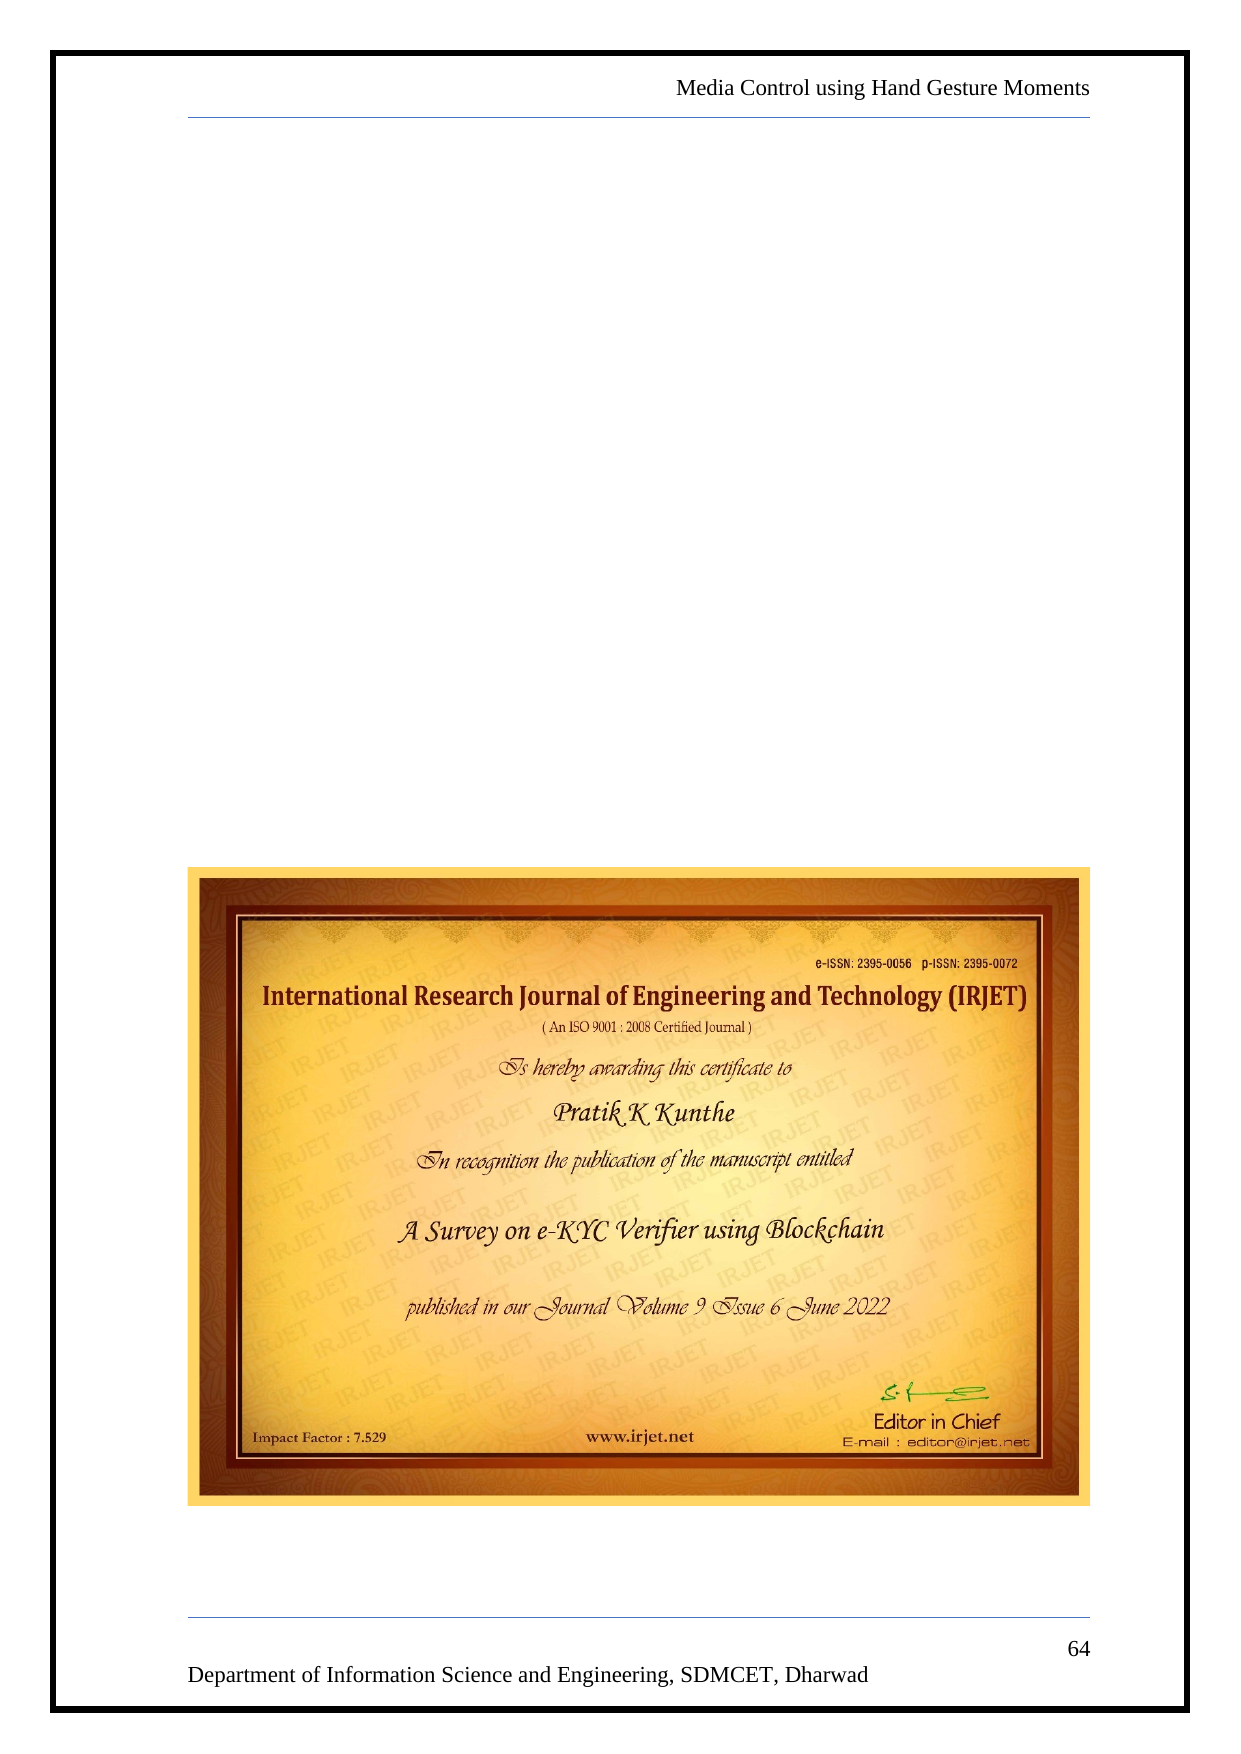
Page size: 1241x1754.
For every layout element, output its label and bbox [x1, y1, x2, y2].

picture [187, 867, 1091, 1506]
